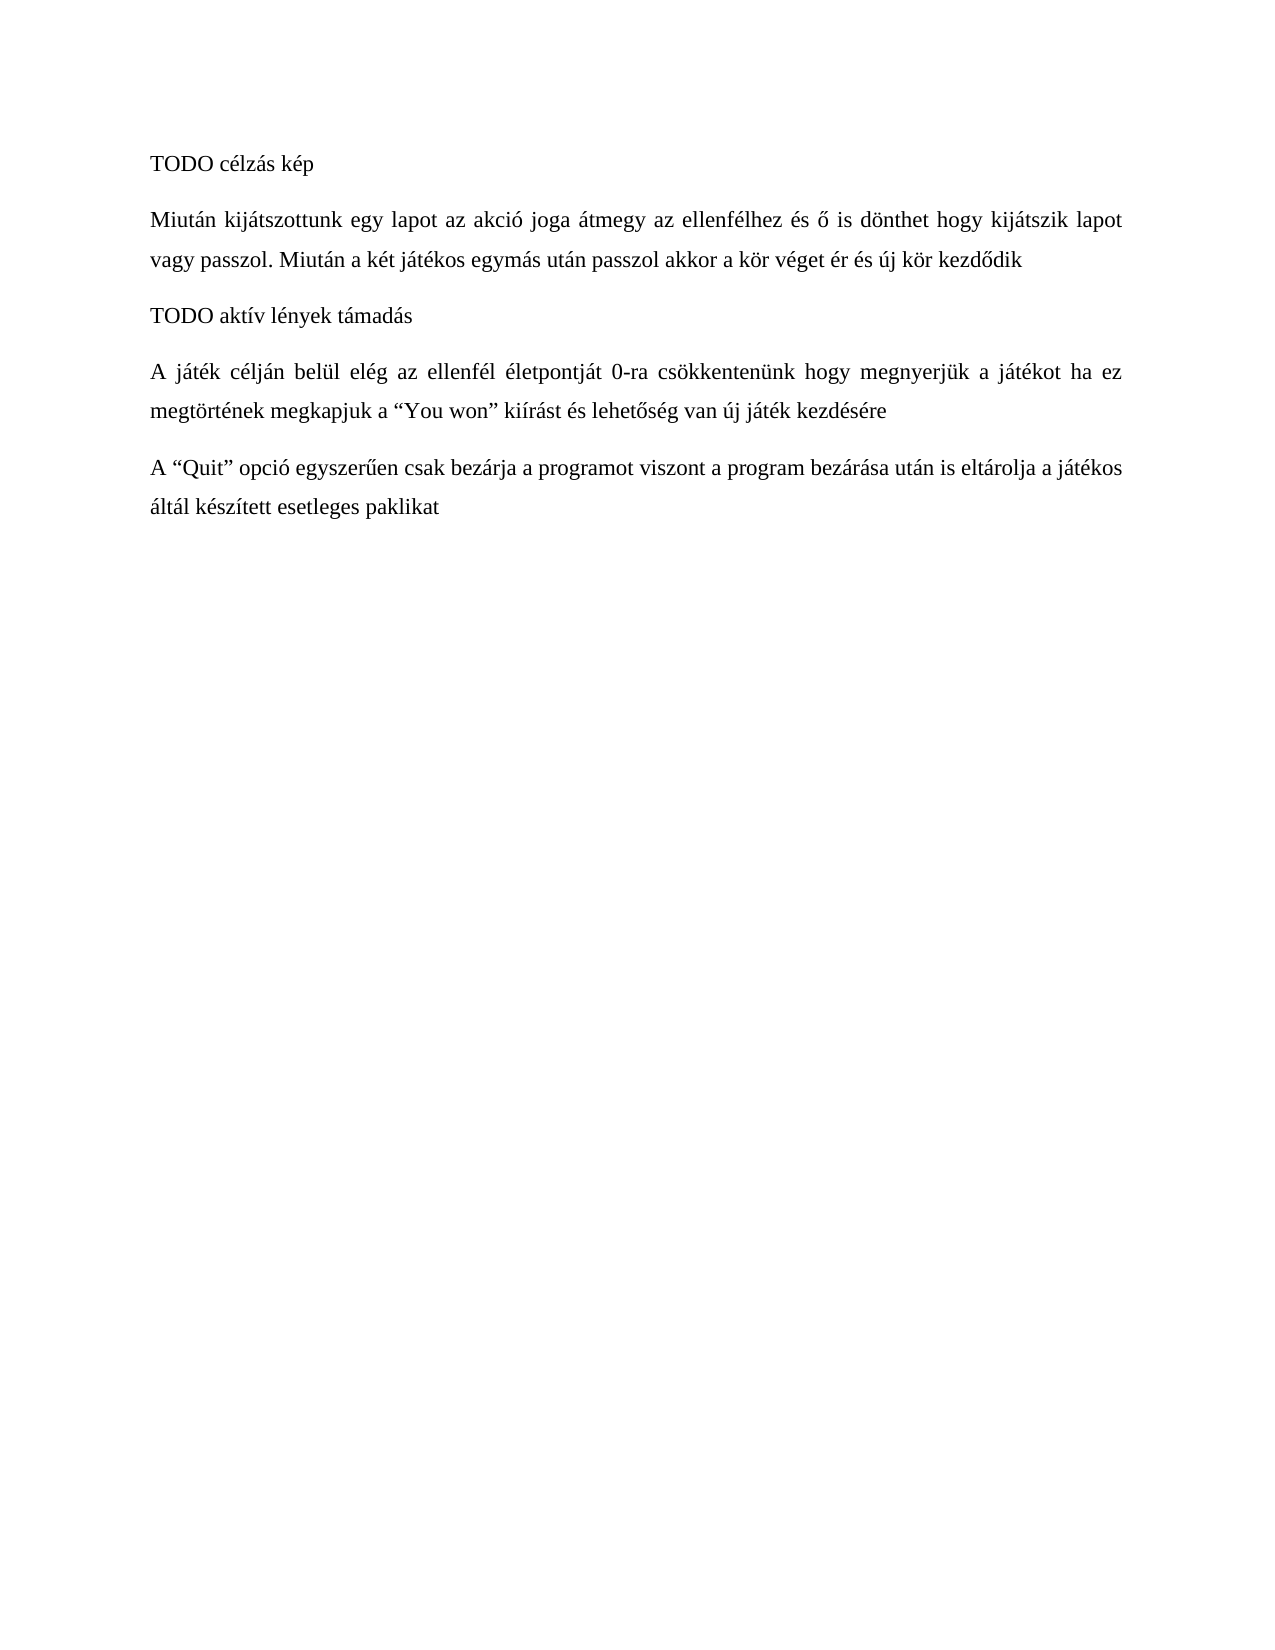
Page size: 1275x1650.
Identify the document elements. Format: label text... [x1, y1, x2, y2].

text TODO célzás kép [150, 150, 1125, 176]
text TODO aktív lények támadás [150, 302, 1125, 328]
text A “Quit” opció egyszerűen csak bezárja a programot viszont a program bezárása után is eltárolja a játékos áltál készített esetleges paklikat [150, 453, 1125, 519]
text Miután kijátszottunk egy lapot az akció joga átmegy az ellenfélhez és ő is dönthet hogy kijátszik lapot vagy passzol. Miután a két játékos egymás után passzol akkor a kör véget ér és új kör kezdődik [150, 206, 1125, 272]
text A játék célján belül elég az ellenfél életpontját 0-ra csökkentenünk hogy megnyerjük a játékot ha ez megtörtének megkapjuk a “You won” kiírást és lehetőség van új játék kezdésére [150, 358, 1125, 424]
